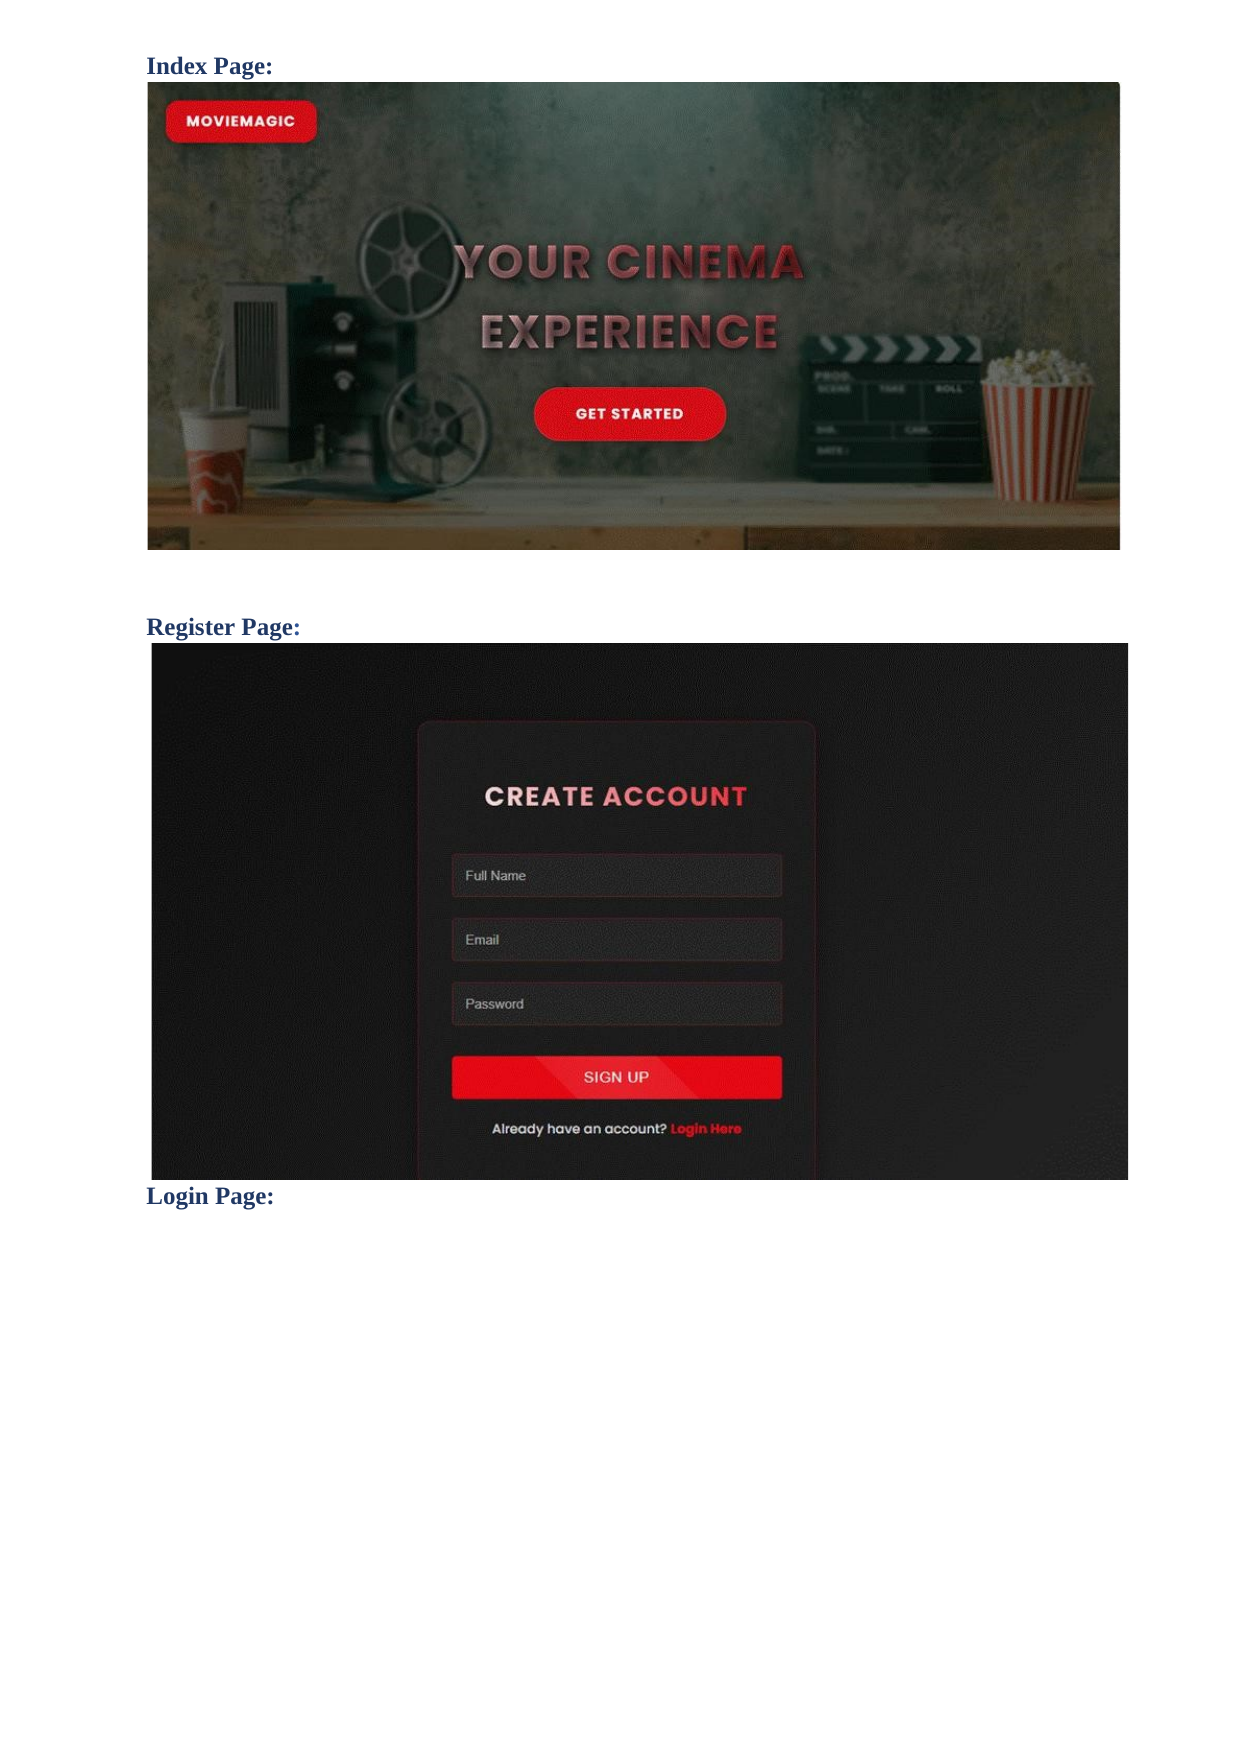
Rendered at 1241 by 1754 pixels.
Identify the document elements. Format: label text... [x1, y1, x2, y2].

picture [151, 643, 1129, 1180]
picture [147, 82, 1122, 550]
text Login Page: [146, 1181, 1207, 1210]
text Index Page: [146, 51, 1207, 80]
text Register Page: [146, 612, 1207, 641]
